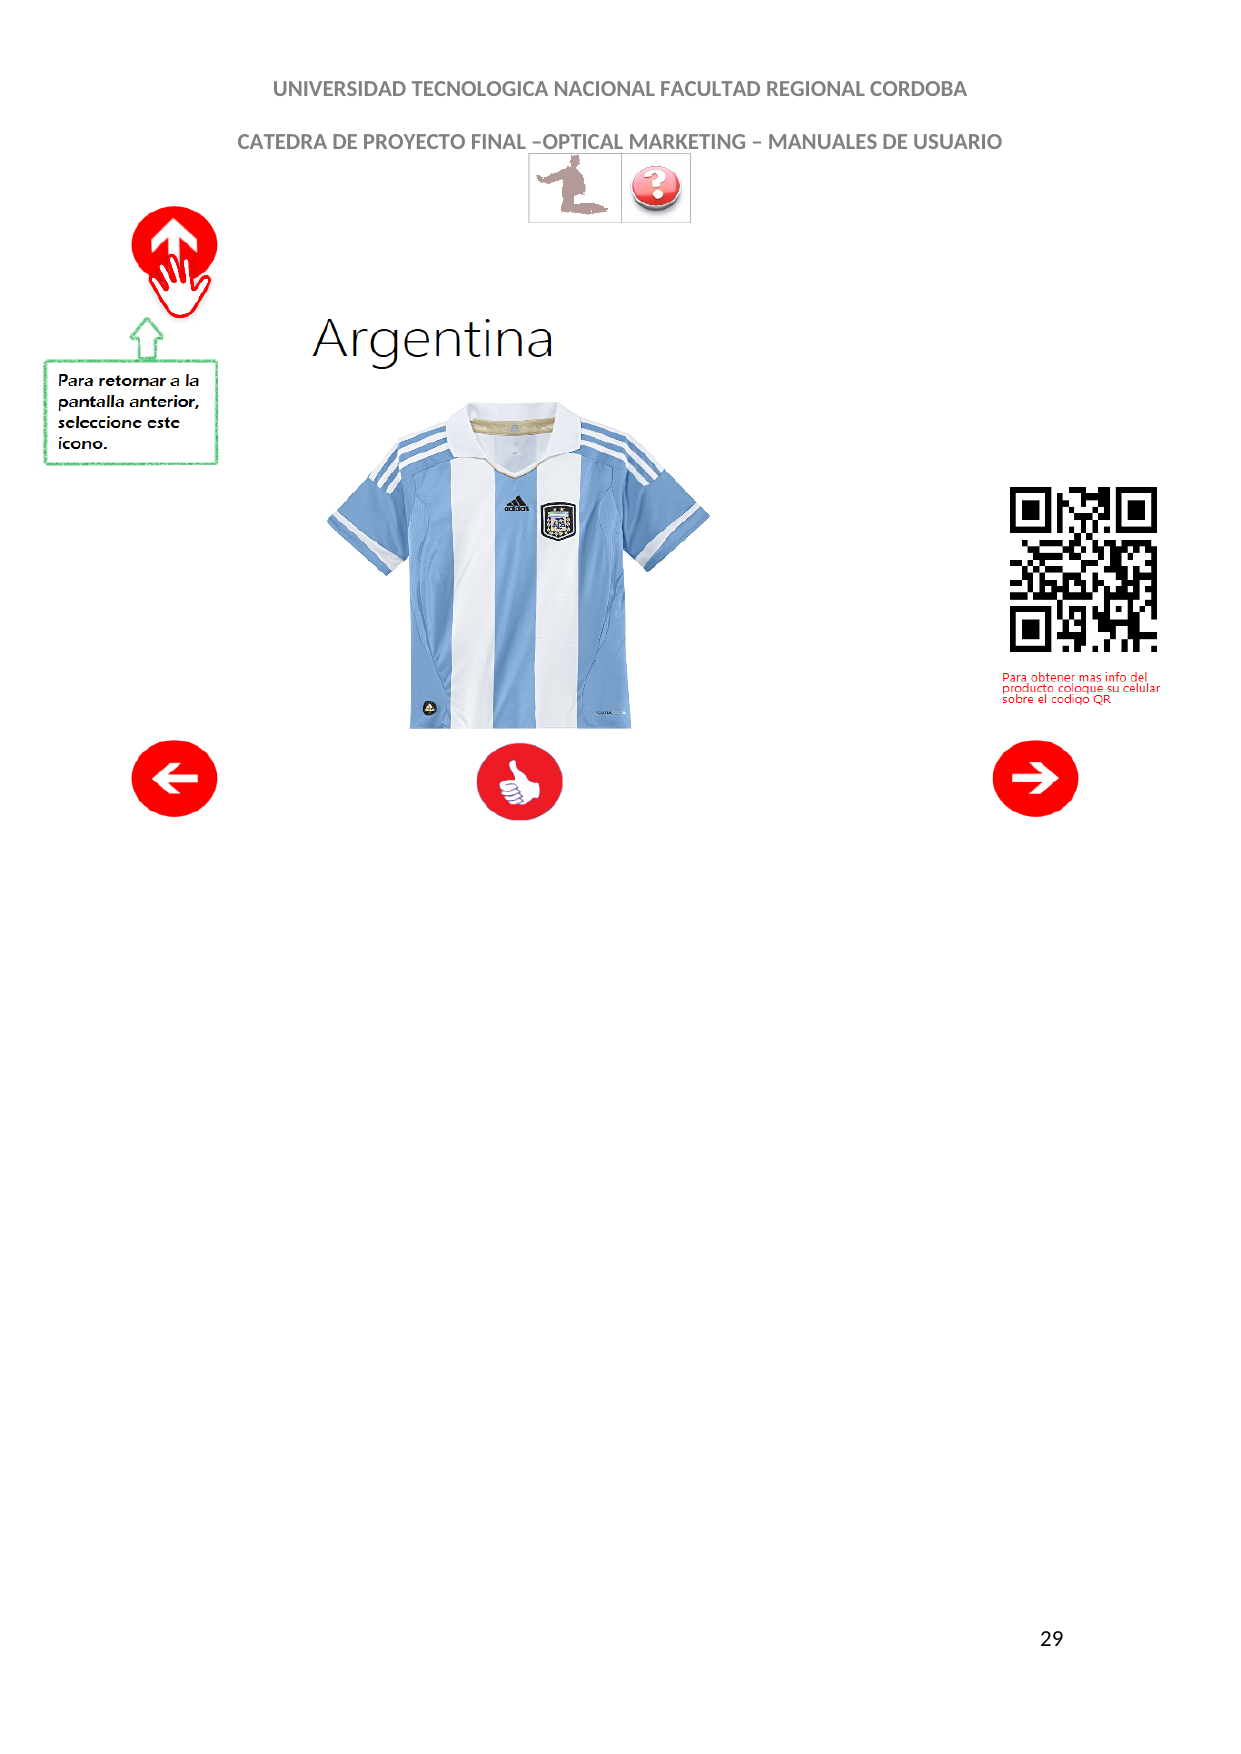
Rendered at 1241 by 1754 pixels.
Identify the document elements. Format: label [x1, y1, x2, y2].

picture [0, 153, 1241, 848]
